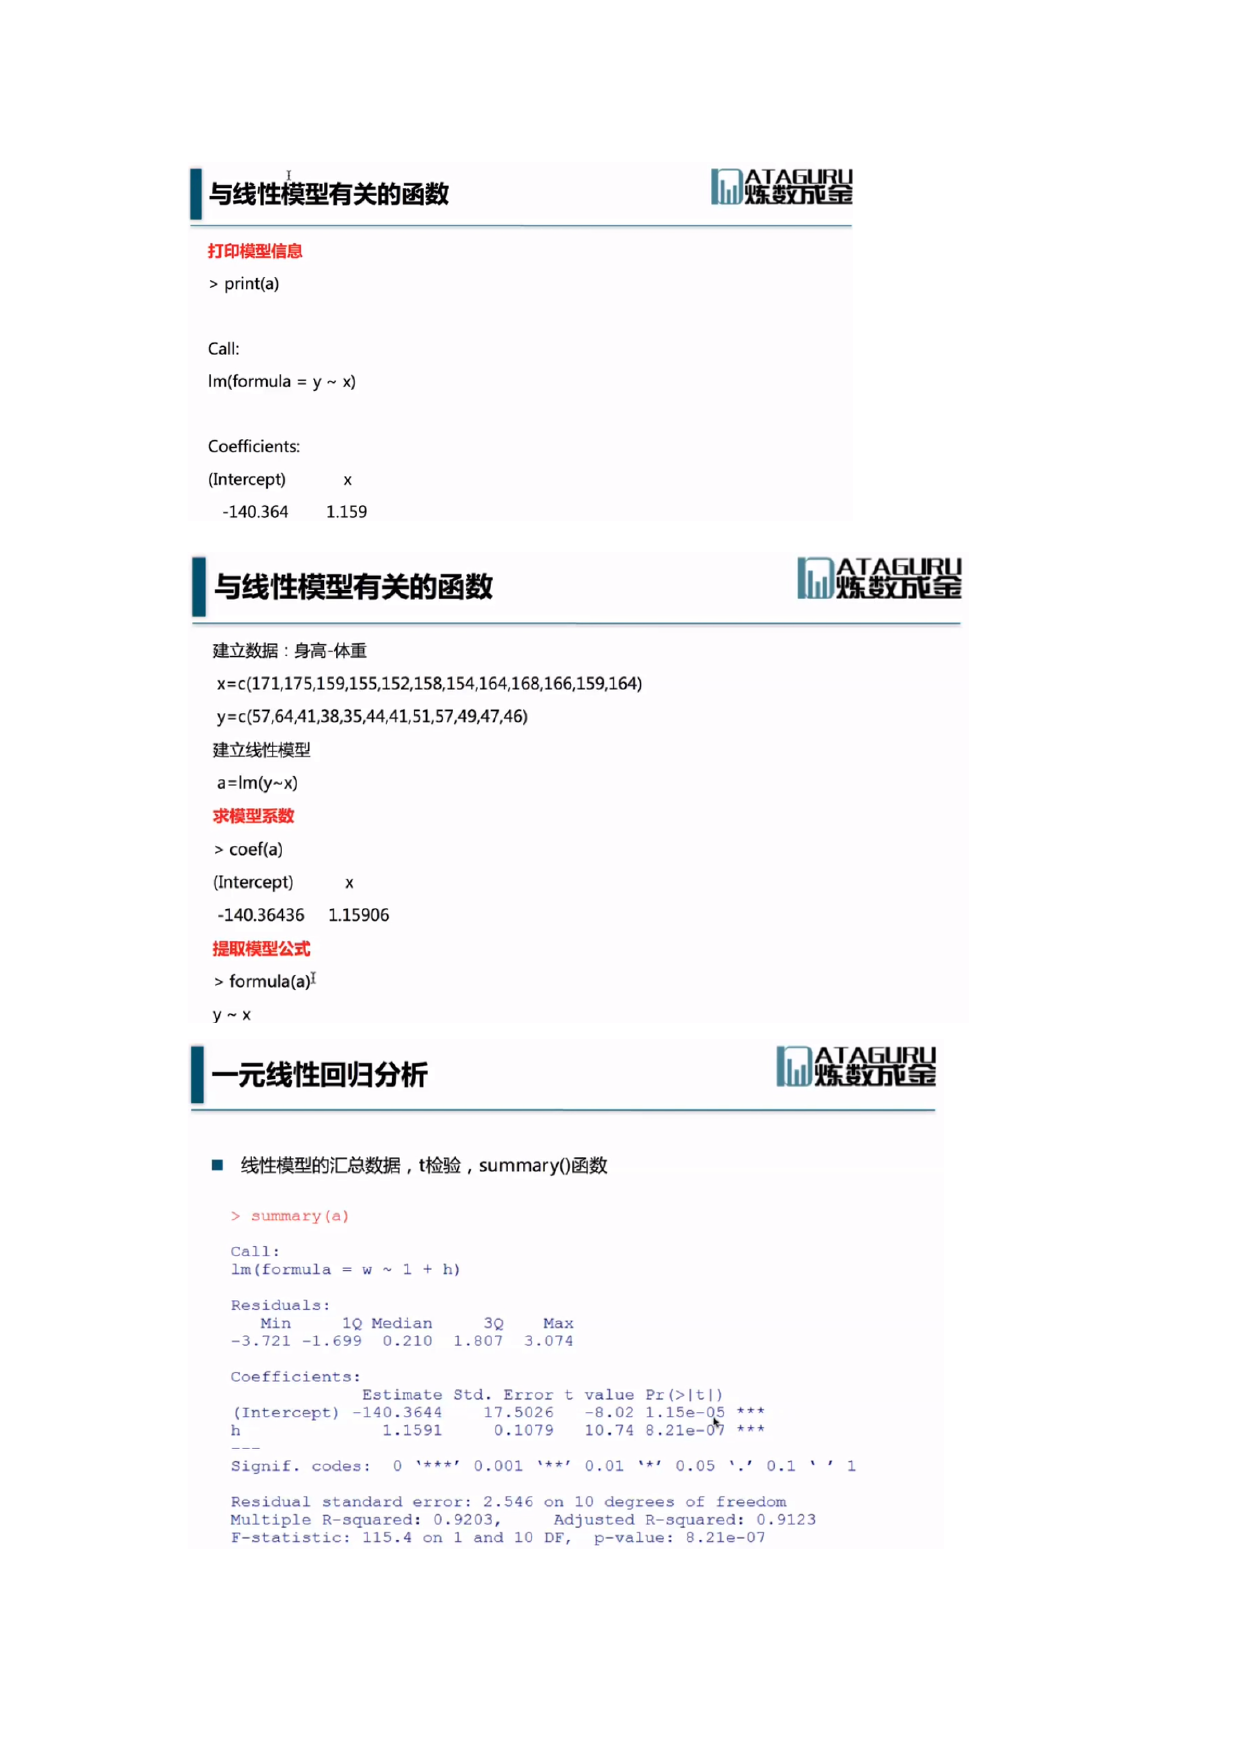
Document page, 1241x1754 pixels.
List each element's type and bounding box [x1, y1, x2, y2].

picture [187, 1039, 944, 1549]
picture [187, 162, 854, 521]
picture [187, 552, 969, 1023]
